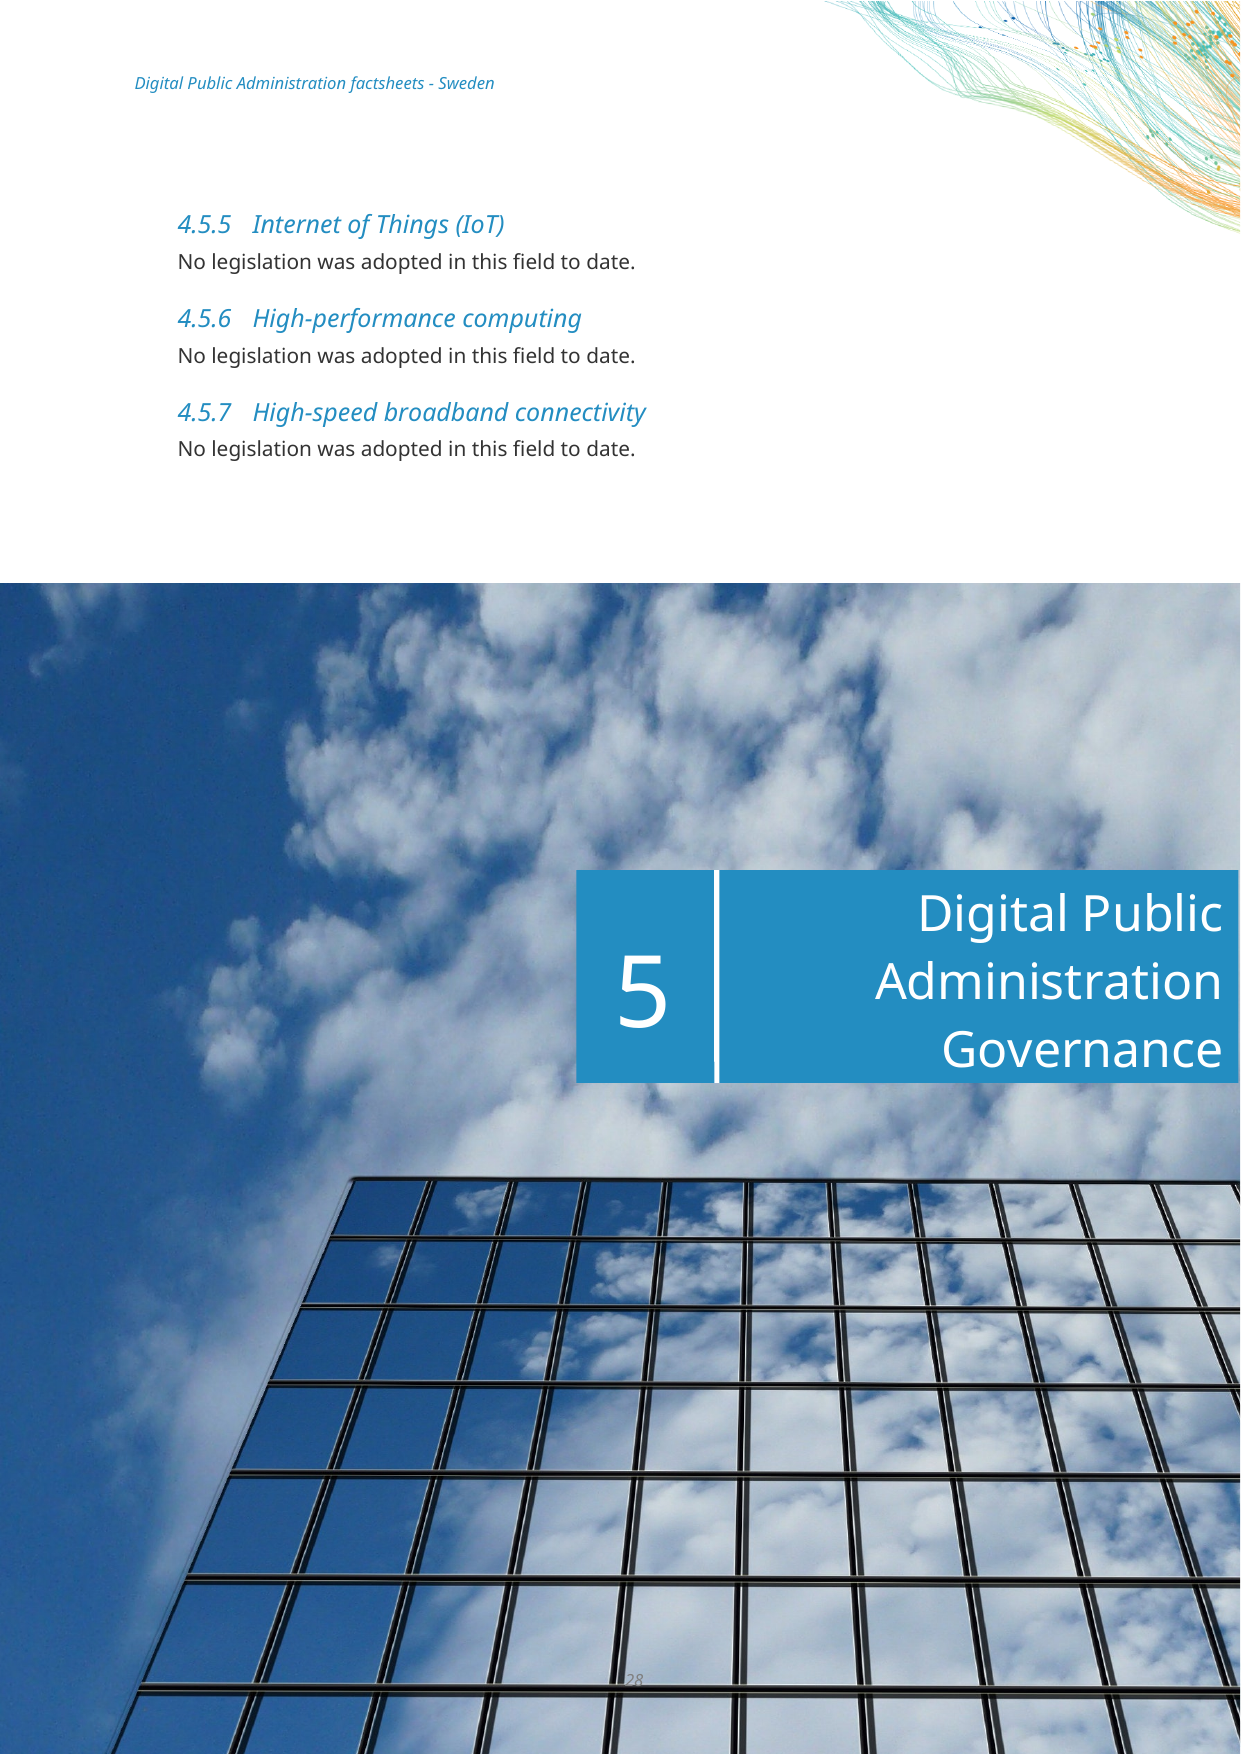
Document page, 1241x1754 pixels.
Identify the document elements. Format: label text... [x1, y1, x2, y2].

text No legislation was adopted in this field to date. [177, 247, 1092, 276]
picture [0, 583, 1241, 1754]
subtitle High-speed broadband connectivity [177, 394, 1092, 428]
subtitle High-performance computing [177, 301, 1092, 334]
text No legislation was adopted in this field to date. [177, 434, 1092, 463]
picture [814, 1, 1241, 251]
subtitle Internet of Things (IoT) [177, 207, 1092, 241]
text No legislation was adopted in this field to date. [177, 341, 1092, 369]
